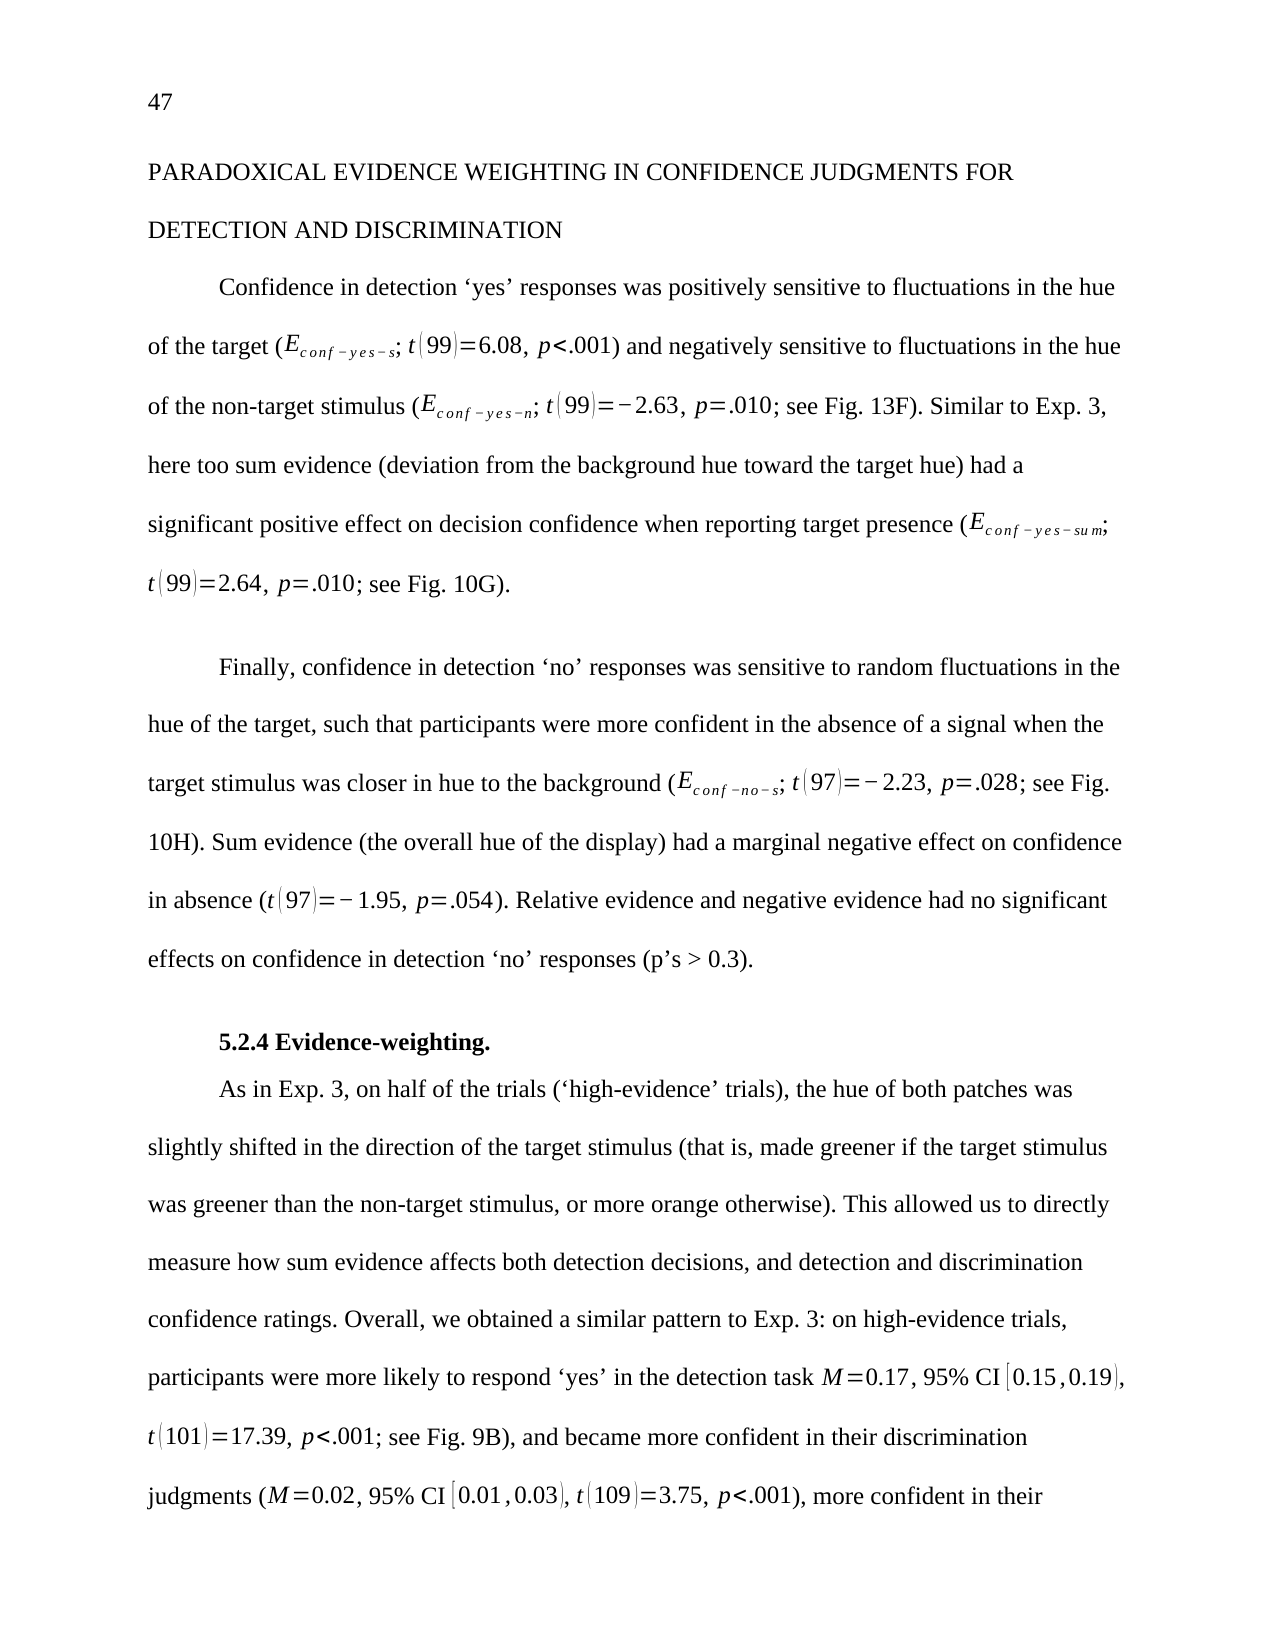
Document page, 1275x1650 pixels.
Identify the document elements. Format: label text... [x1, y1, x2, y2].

text Finally, confidence in detection ‘no’ responses was sensitive to random fluctuations in the hue of the target, such that participants were more confident in the absence of a signal when the target stimulus was closer in hue to the background (; , ; see Fig. 10H). Sum evidence (the overall hue of the display) had a marginal negative effect on confidence in absence (, ). Relative evidence and negative evidence had no significant effects on confidence in detection ‘no’ responses (p’s > 0.3). [148, 652, 1127, 973]
subtitle 5.2.4 Evidence-weighting. [148, 1027, 1127, 1055]
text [148, 1074, 1127, 1511]
text Confidence in detection ‘yes’ responses was positively sensitive to fluctuations in the hue of the target (; , ) and negatively sensitive to fluctuations in the hue of the non-target stimulus (; , ; see Fig. 13F). Similar to Exp. 3, here too sum evidence (deviation from the background hue toward the target hue) had a significant positive effect on decision confidence when reporting target presence (; , ; see Fig. 10G). [148, 272, 1127, 598]
